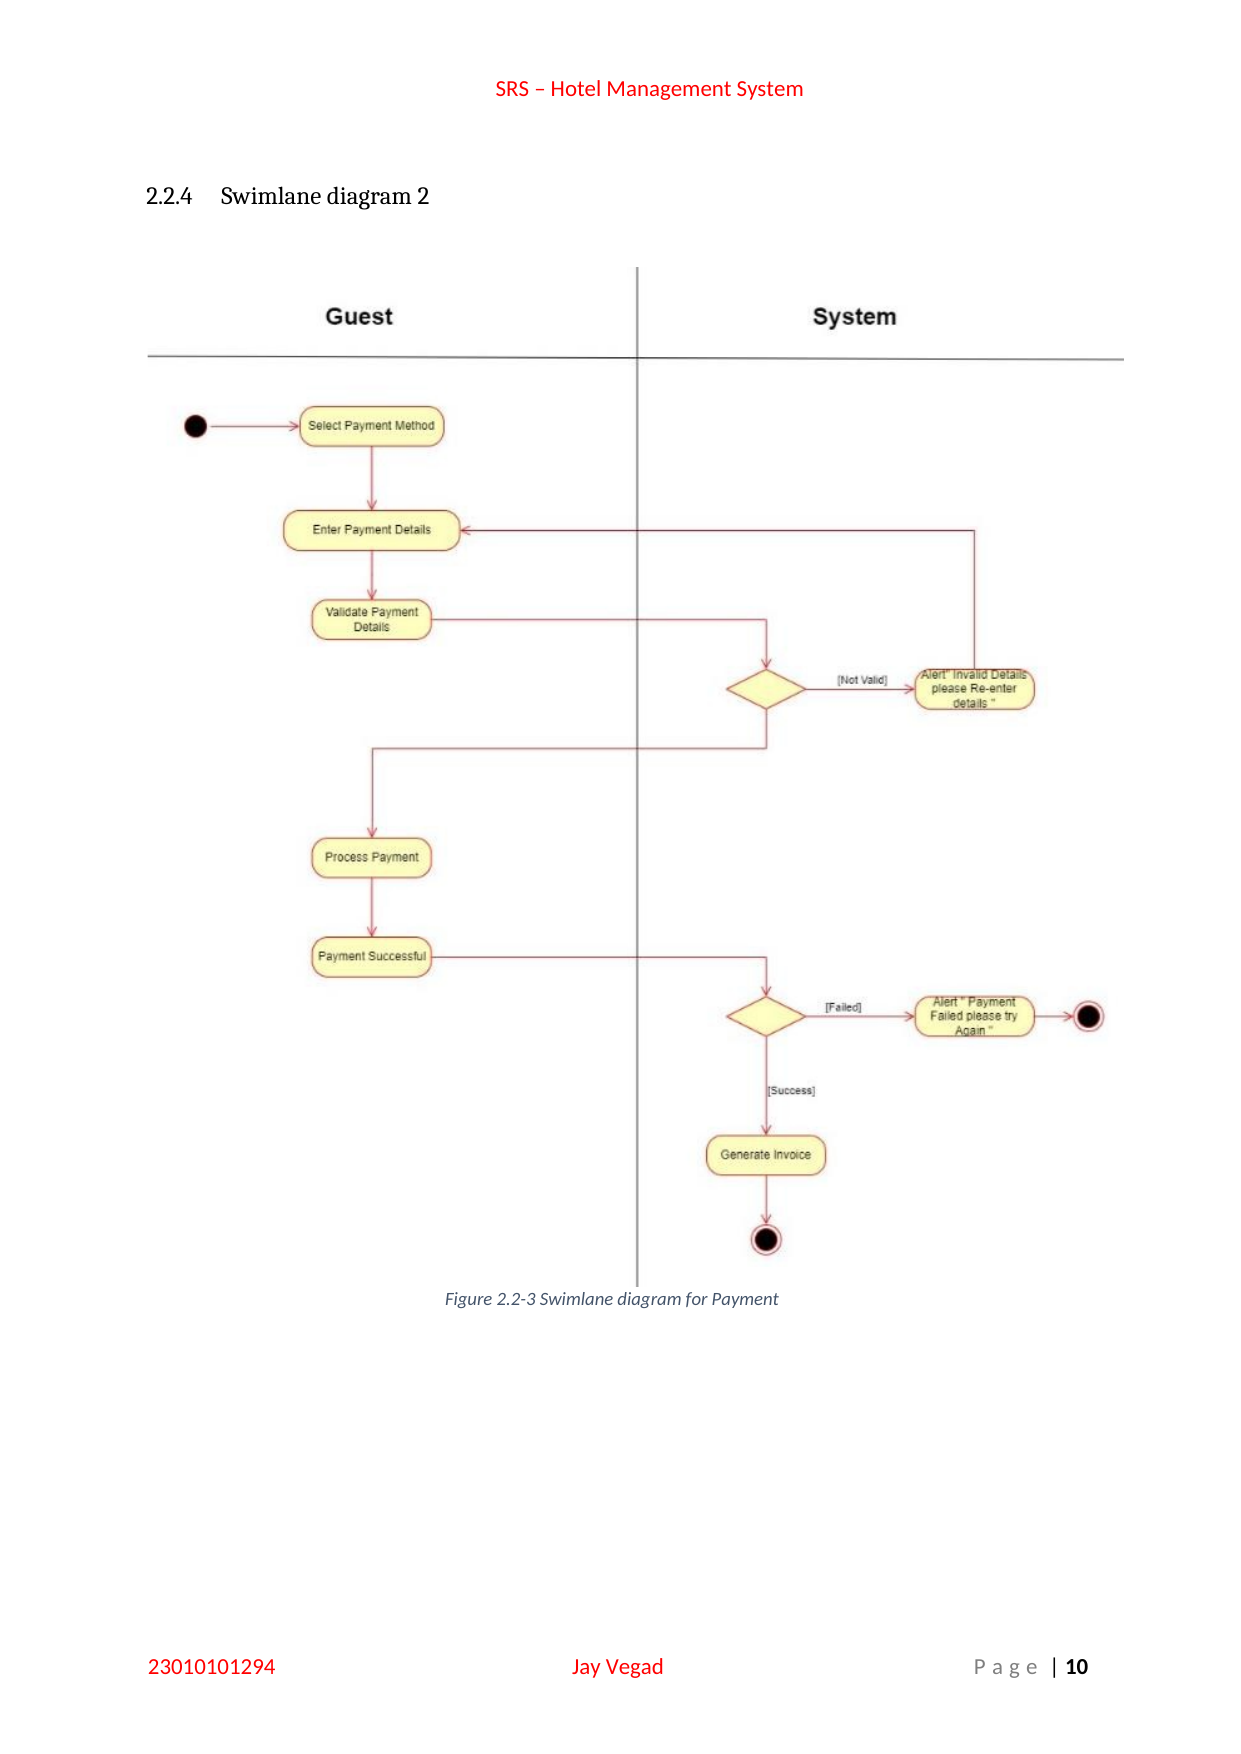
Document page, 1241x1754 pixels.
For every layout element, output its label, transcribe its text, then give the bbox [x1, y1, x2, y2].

text Figure 2.2-3 Swimlane diagram for Payment [194, 1287, 1030, 1310]
picture [147, 267, 1124, 1287]
subtitle Swimlane diagram 2 [146, 182, 1152, 211]
